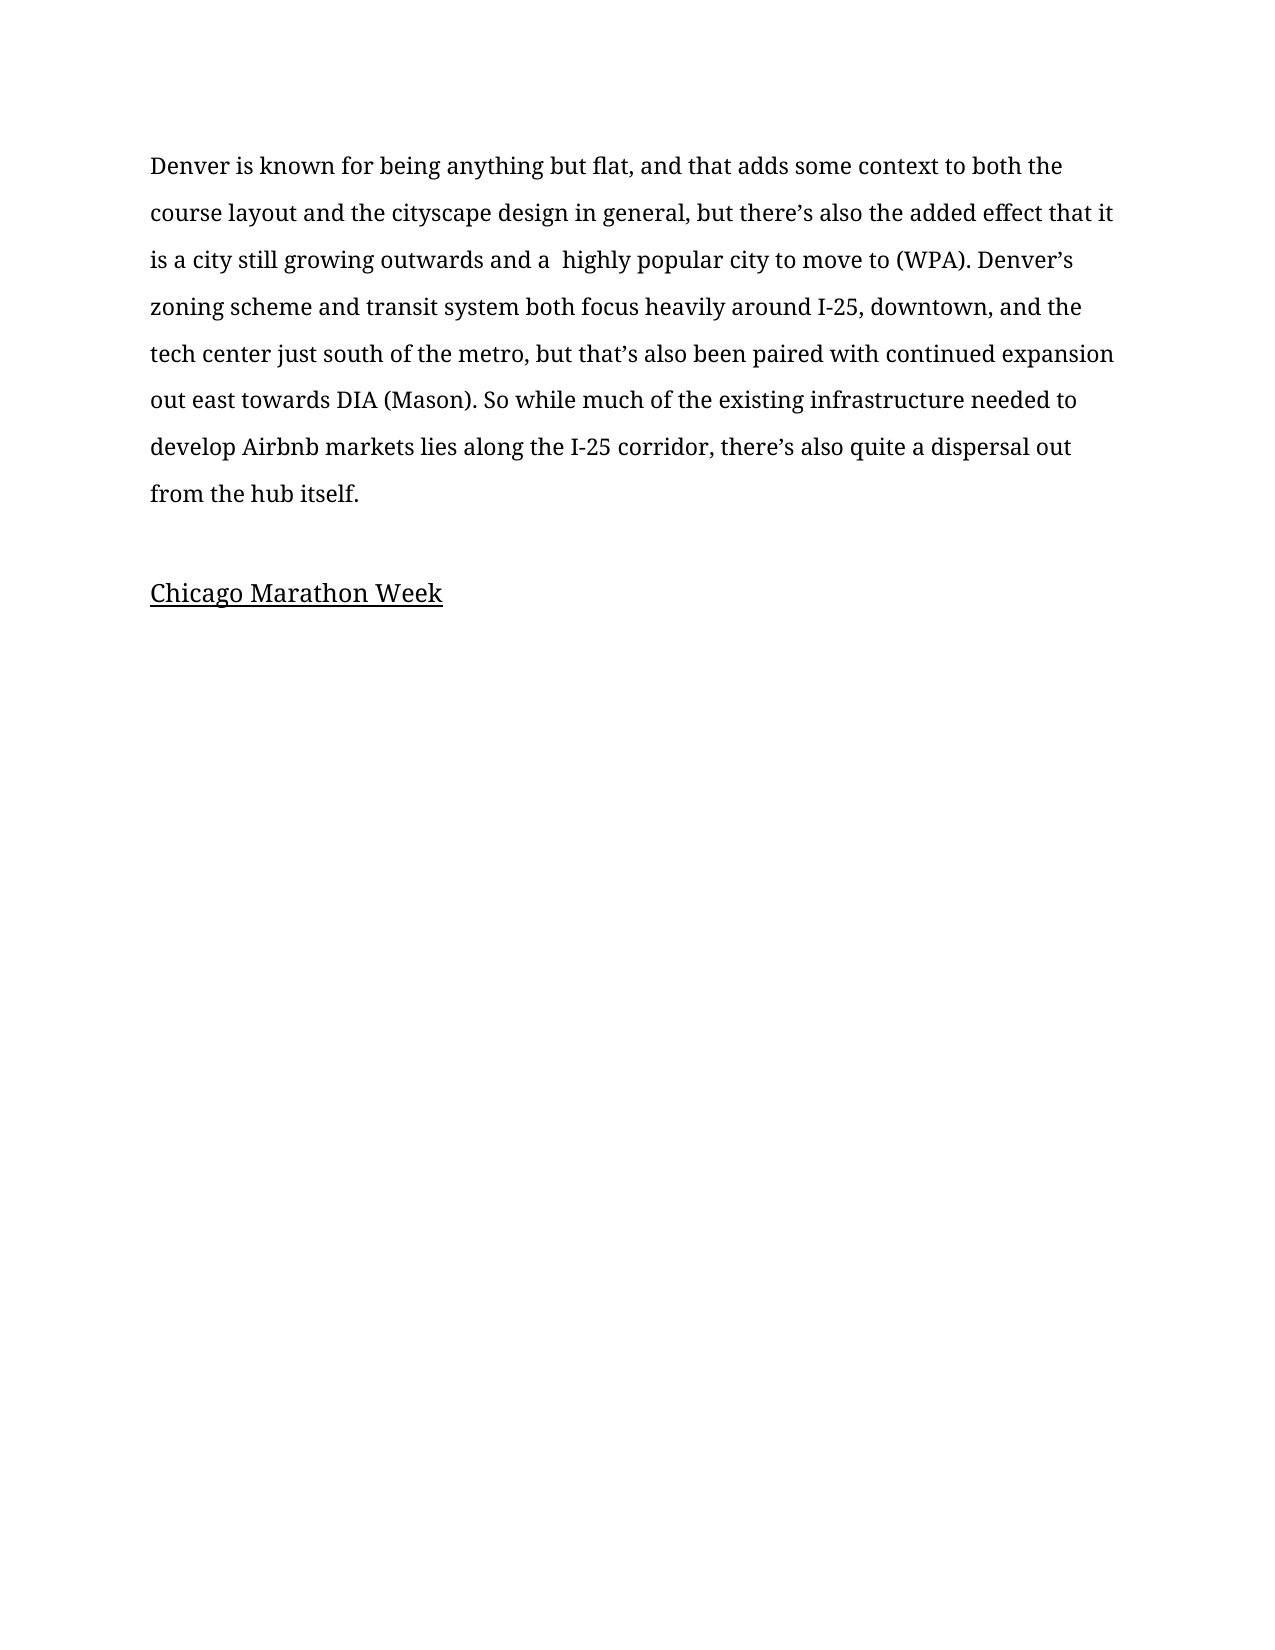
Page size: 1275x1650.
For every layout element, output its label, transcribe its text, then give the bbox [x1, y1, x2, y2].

text Chicago Marathon Week [150, 576, 1125, 610]
text Denver is known for being anything but flat, and that adds some context to both the course layout and the cityscape design in general, but there’s also the added effect that it is a city still growing outwards and a highly popular city to move to (WPA). Denver’s zoning scheme and transit system both focus heavily around I-25, downtown, and the tech center just south of the metro, but that’s also been paired with continued expansion out east towards DIA (Mason). So while much of the existing infrastructure needed to develop Airbnb markets lies along the I-25 corridor, there’s also quite a dispersal out from the hub itself. [150, 150, 1125, 509]
